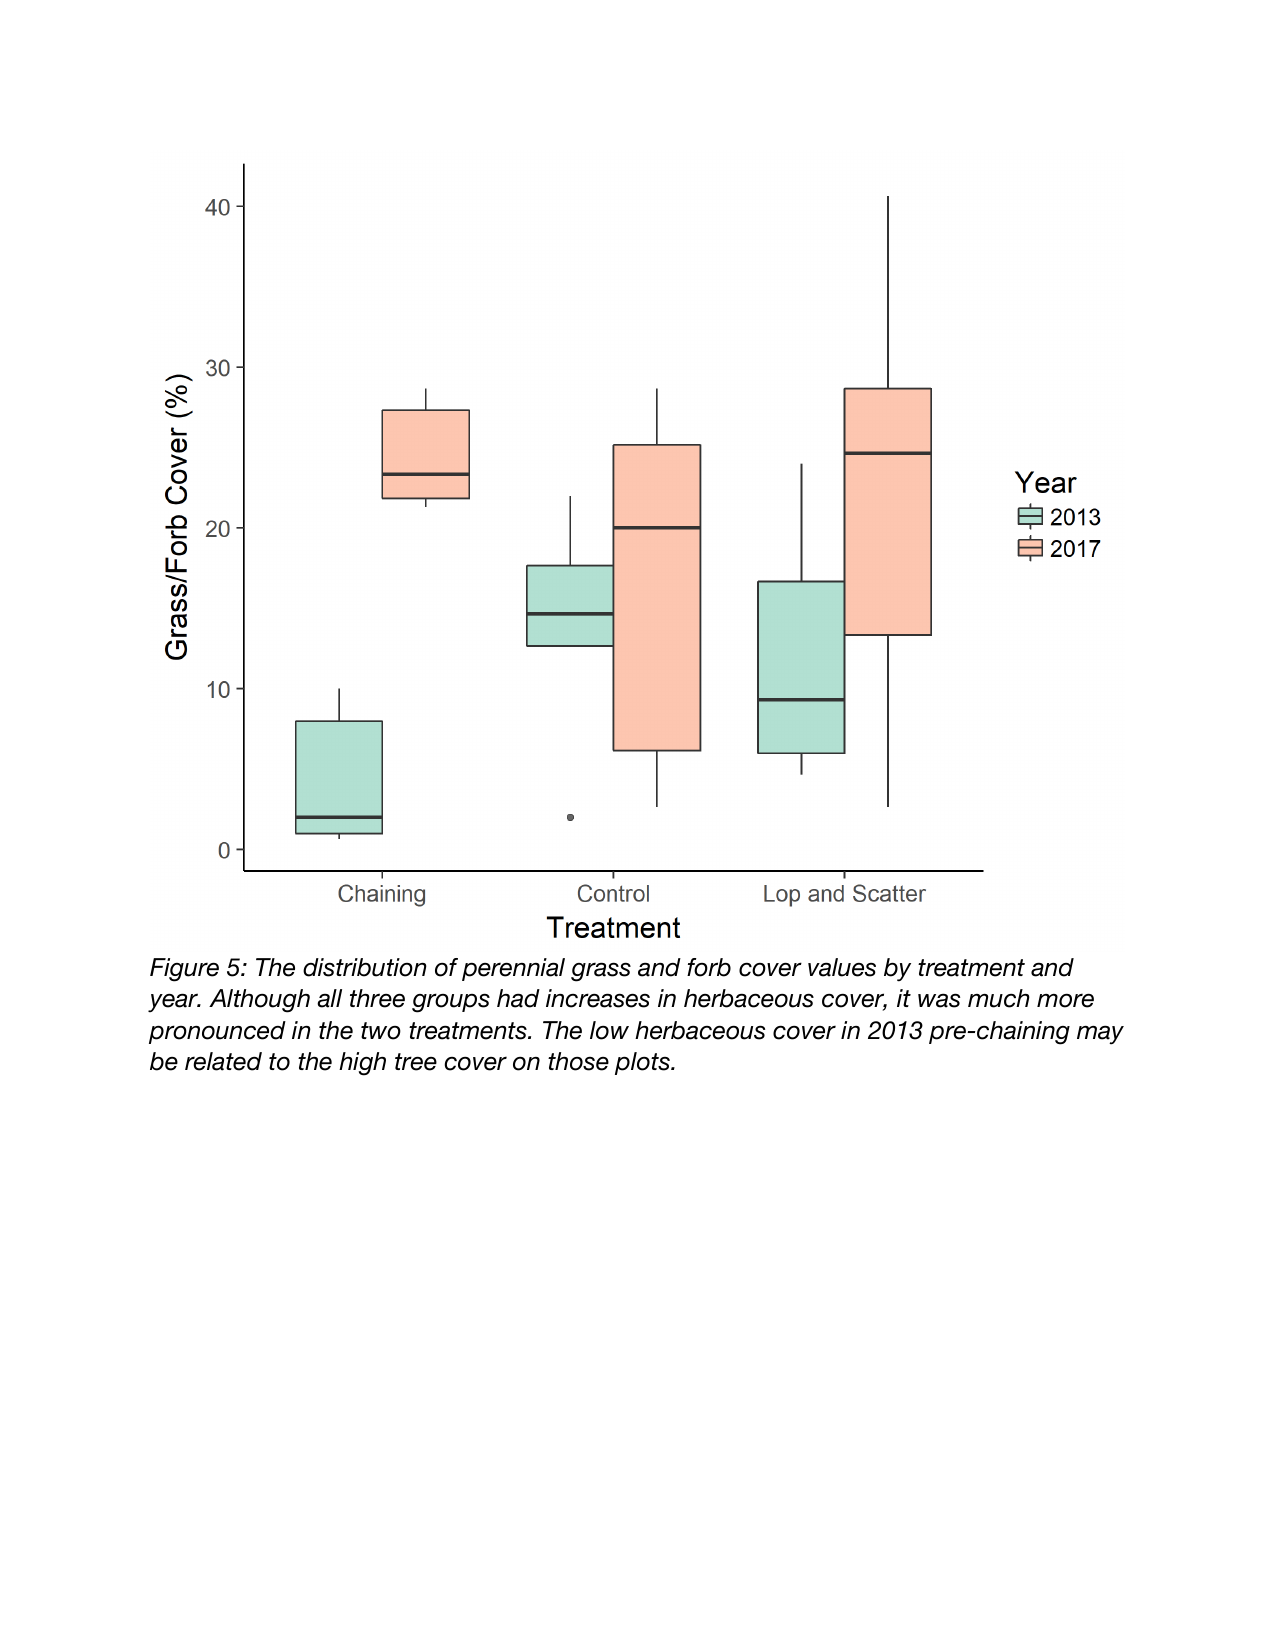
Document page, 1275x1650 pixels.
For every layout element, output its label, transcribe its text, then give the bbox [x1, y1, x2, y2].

text Figure 5: The distribution of perennial grass and forb cover values by treatment and year. Although all three groups had increases in herbaceous cover, it was much more pronounced in the two treatments. The low herbaceous cover in 2013 pre-chaining may be related to the high tree cover on those plots. [150, 952, 1125, 1078]
picture [150, 150, 1125, 952]
